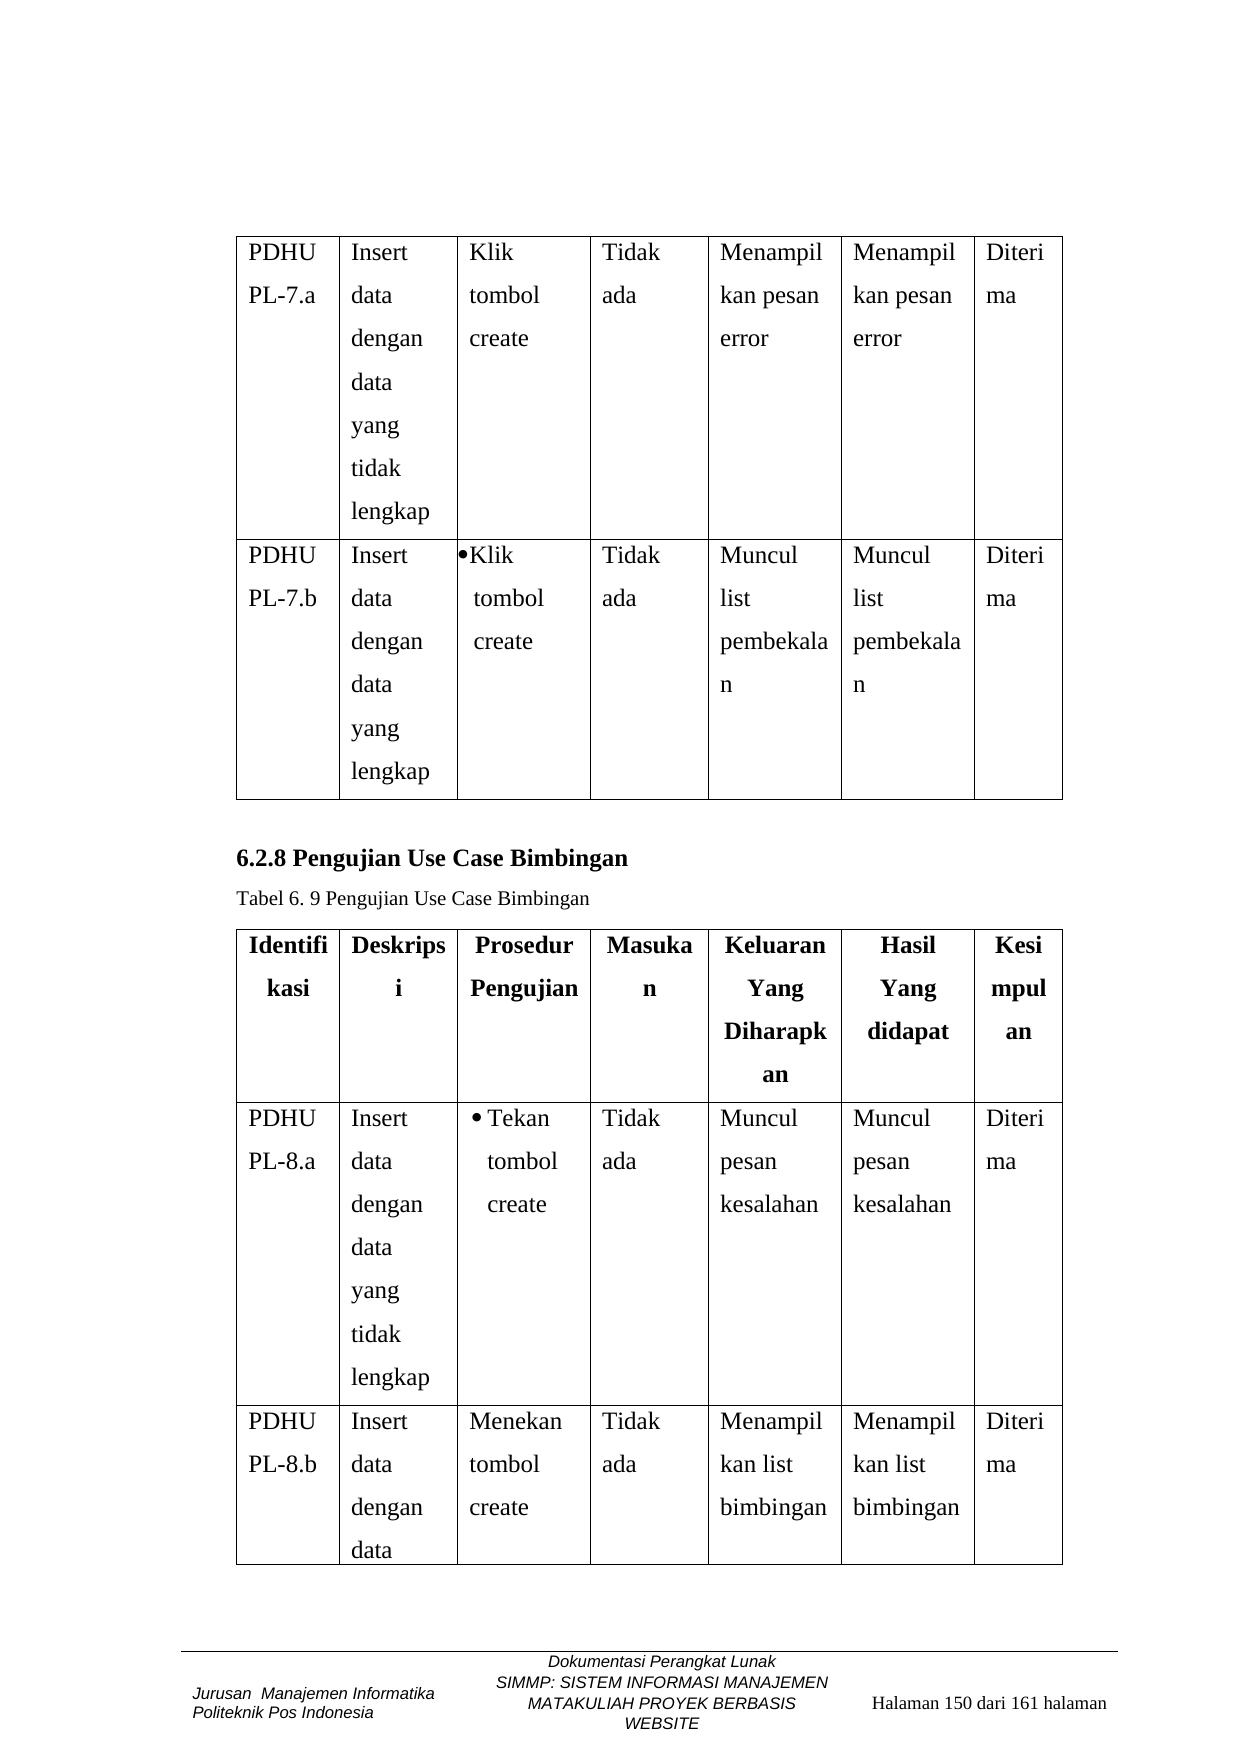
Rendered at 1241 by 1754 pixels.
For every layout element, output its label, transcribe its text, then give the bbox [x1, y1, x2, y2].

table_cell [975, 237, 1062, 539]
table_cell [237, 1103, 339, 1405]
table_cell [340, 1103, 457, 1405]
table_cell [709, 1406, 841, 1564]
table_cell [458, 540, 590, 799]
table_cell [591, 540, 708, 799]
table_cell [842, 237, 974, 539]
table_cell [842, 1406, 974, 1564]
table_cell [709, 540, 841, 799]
text Tabel 6. 9 Pengujian Use Case Bimbingan [236, 886, 1063, 910]
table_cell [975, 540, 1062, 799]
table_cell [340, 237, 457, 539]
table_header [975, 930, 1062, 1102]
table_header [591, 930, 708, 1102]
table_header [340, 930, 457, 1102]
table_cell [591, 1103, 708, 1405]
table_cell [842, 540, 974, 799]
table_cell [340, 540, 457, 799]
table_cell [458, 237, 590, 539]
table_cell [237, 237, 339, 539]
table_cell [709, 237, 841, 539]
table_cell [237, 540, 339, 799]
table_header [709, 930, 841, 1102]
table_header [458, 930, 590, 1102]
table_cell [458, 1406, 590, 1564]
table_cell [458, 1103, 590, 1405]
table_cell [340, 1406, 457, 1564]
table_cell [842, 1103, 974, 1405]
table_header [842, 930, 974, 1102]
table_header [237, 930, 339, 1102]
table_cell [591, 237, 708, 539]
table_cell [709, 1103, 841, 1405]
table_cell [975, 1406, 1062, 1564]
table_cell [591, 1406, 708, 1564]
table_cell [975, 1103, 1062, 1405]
subtitle 6.2.8 Pengujian Use Case Bimbingan [236, 843, 1063, 872]
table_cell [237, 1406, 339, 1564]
